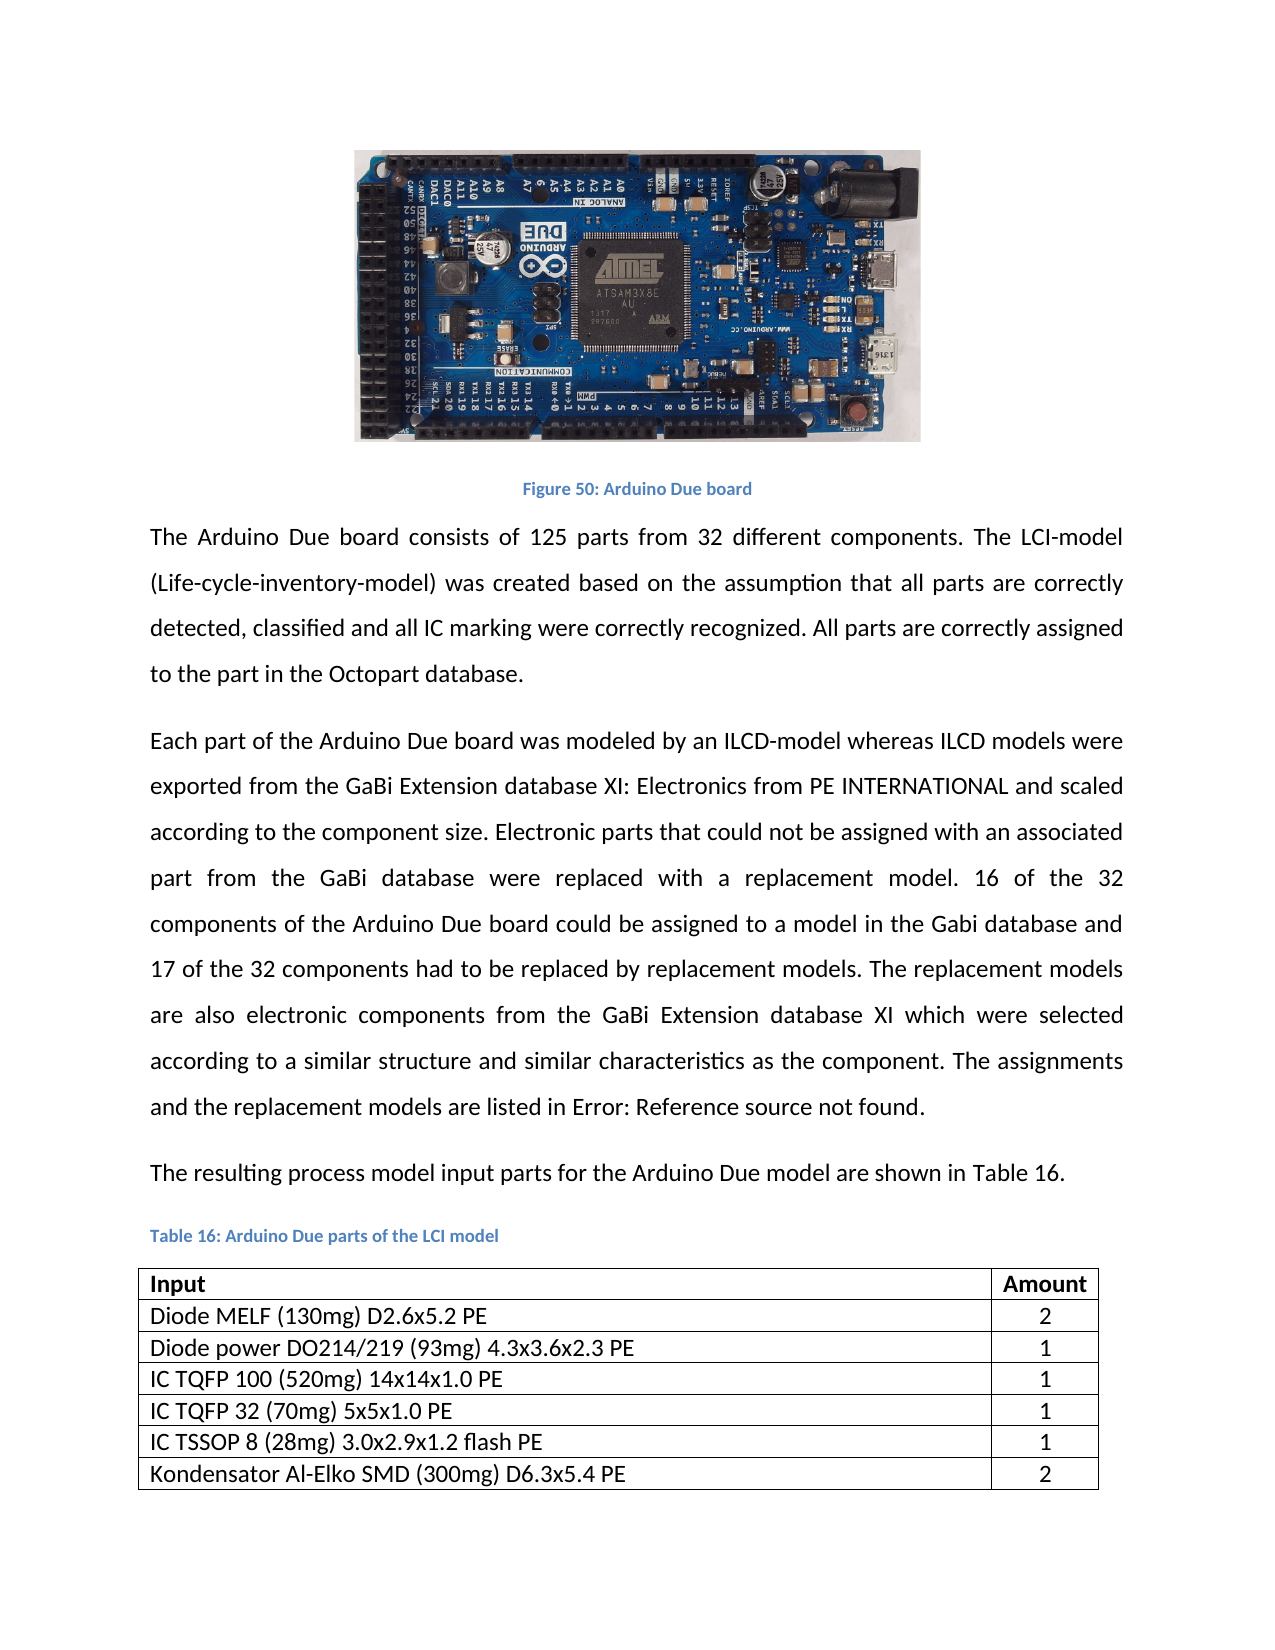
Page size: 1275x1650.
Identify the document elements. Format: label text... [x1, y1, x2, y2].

table_cell 2 [992, 1458, 1098, 1488]
text Figure 50: Arduino Due board [150, 477, 1125, 500]
table_cell IC TSSOP 8 (28mg) 3.0x2.9x1.2 flash PE [139, 1426, 991, 1457]
picture [354, 150, 921, 442]
table_header Input [139, 1269, 991, 1299]
text Table 16: Arduino Due parts of the LCI model [150, 1224, 1125, 1247]
table_header Amount [992, 1269, 1098, 1299]
table_cell 2 [992, 1300, 1098, 1331]
table_cell 1 [992, 1426, 1098, 1457]
table_cell 1 [992, 1363, 1098, 1394]
text The Arduino Due board consists of 125 parts from 32 different components. The LCI-model (Life-cycle-inventory-model) was created based on the assumption that all parts are correctly detected, classified and all IC marking were correctly recognized. All parts are correctly assigned to the part in the Octopart database. [150, 521, 1125, 689]
table_cell 1 [992, 1332, 1098, 1362]
table_cell IC TQFP 32 (70mg) 5x5x1.0 PE [139, 1395, 991, 1425]
table_cell IC TQFP 100 (520mg) 14x14x1.0 PE [139, 1363, 991, 1394]
table_cell Diode power DO214/219 (93mg) 4.3x3.6x2.3 PE [139, 1332, 991, 1362]
table_cell 1 [992, 1395, 1098, 1425]
table_cell Diode MELF (130mg) D2.6x5.2 PE [139, 1300, 991, 1331]
table_cell Kondensator Al-Elko SMD (300mg) D6.3x5.4 PE [139, 1458, 991, 1488]
text The resulting process model input parts for the Arduino Due model are shown in Table 16. [150, 1157, 1125, 1188]
